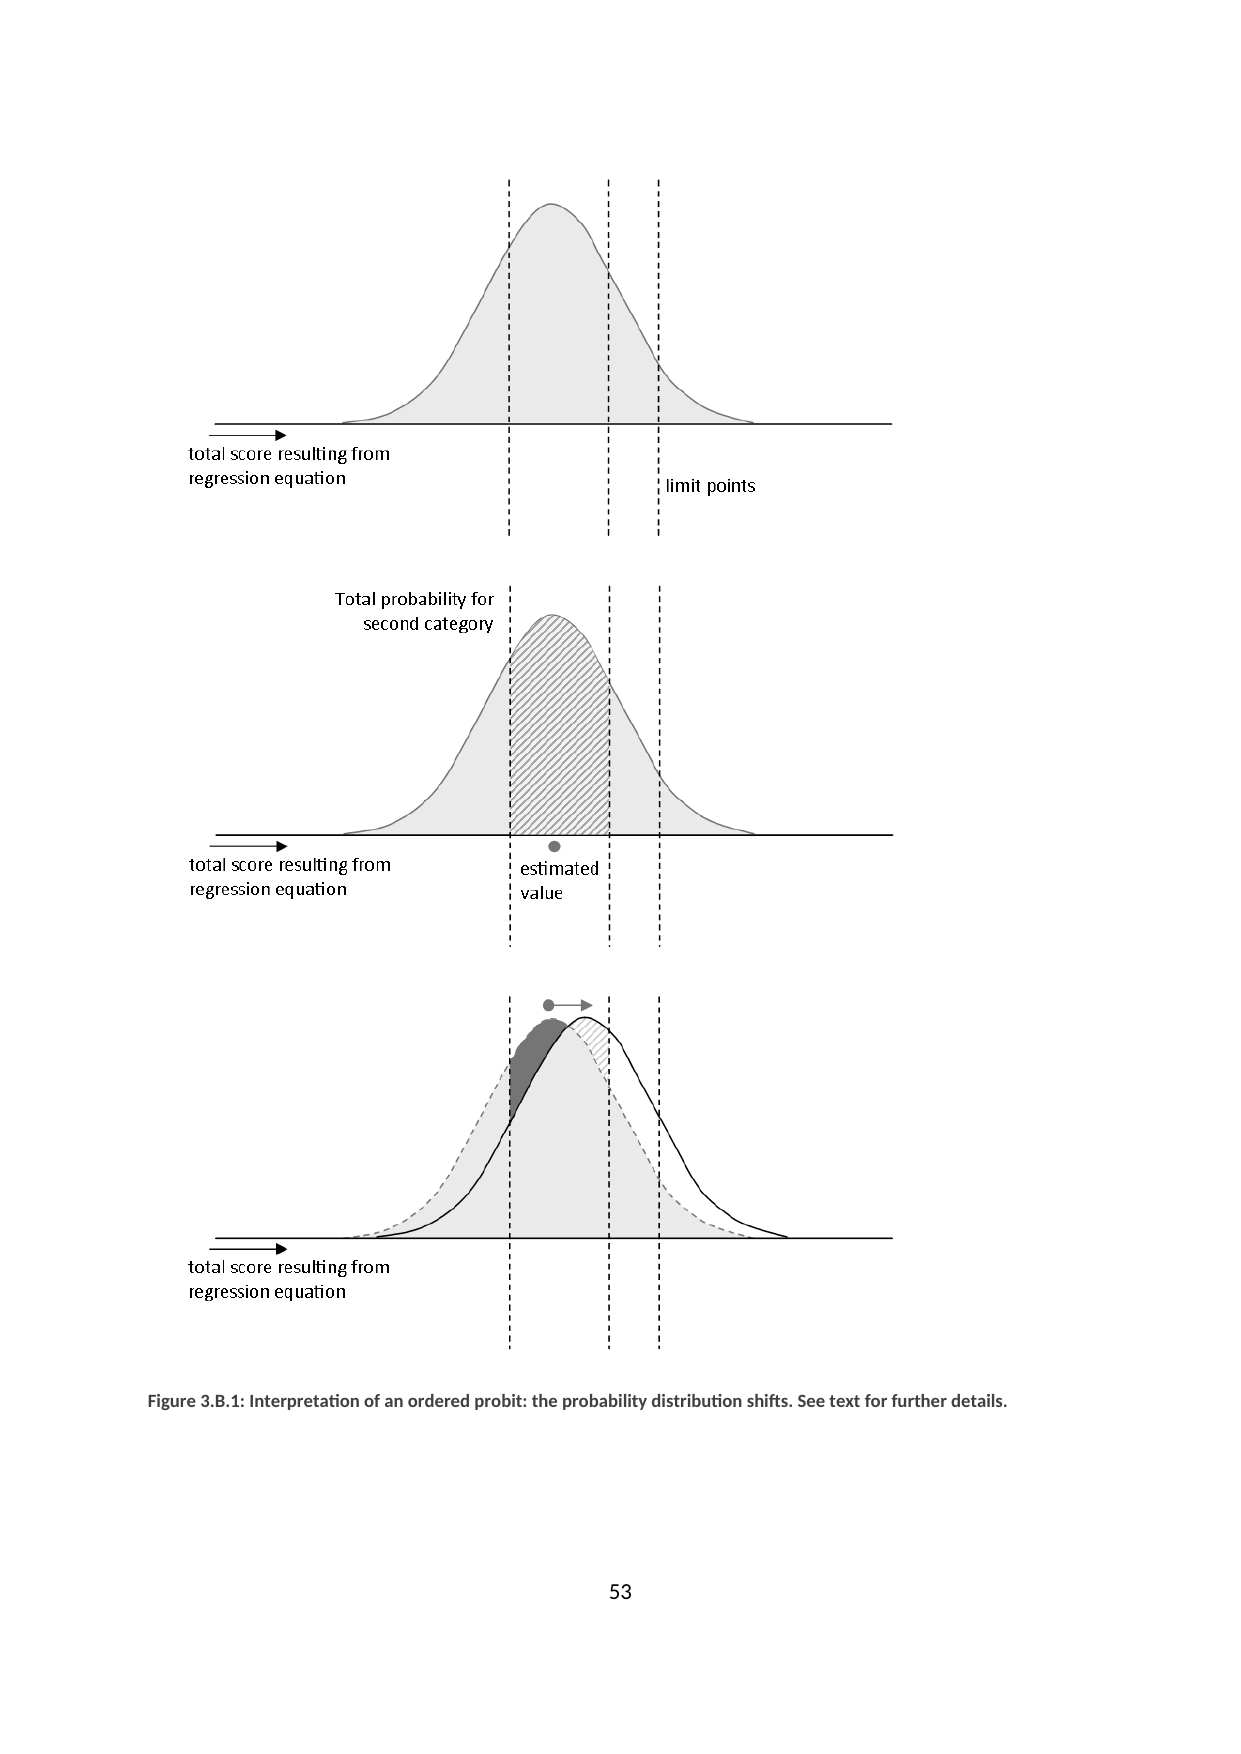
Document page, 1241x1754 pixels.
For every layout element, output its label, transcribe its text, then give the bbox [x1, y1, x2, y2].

picture [147, 147, 930, 1361]
text Figure 3.B.1: Interpretation of an ordered probit: the probability distribution shifts. See text for further details. [148, 1389, 1093, 1412]
